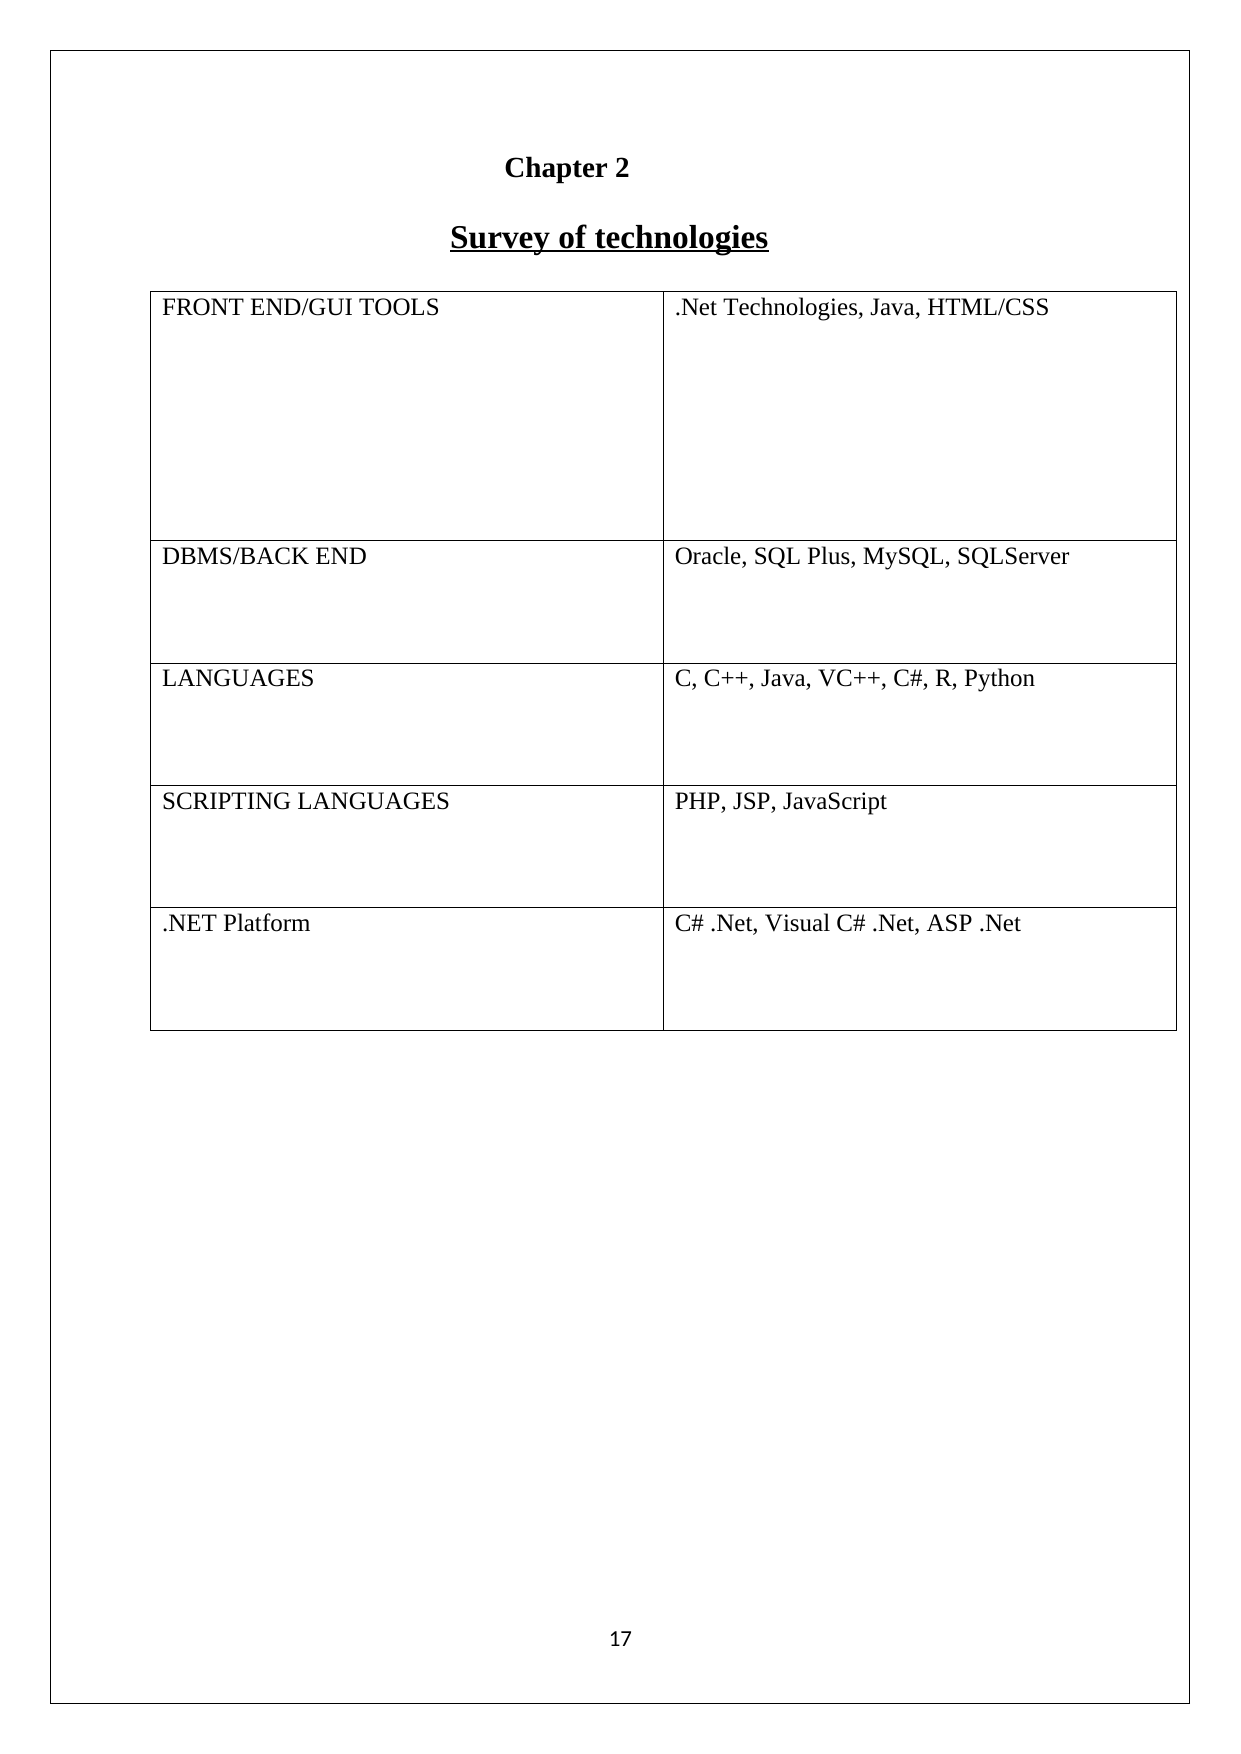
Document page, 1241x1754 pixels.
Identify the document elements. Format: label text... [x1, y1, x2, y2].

table_cell C# .Net, Visual C# .Net, ASP .Net [664, 908, 1176, 1030]
text Survey of technologies [375, 217, 1090, 255]
table_cell SCRIPTING LANGUAGES [151, 786, 663, 907]
text Chapter 2 [150, 150, 1090, 183]
table_header .Net Technologies, Java, HTML/CSS [664, 292, 1176, 540]
table_cell LANGUAGES [151, 664, 663, 785]
table_cell C, C++, Java, VC++, C#, R, Python [664, 664, 1176, 785]
table_header FRONT END/GUI TOOLS [151, 292, 663, 540]
table_cell PHP, JSP, JavaScript [664, 786, 1176, 907]
table_cell DBMS/BACK END [151, 541, 663, 662]
table_cell .NET Platform [151, 908, 663, 1030]
table_cell Oracle, SQL Plus, MySQL, SQLServer [664, 541, 1176, 662]
